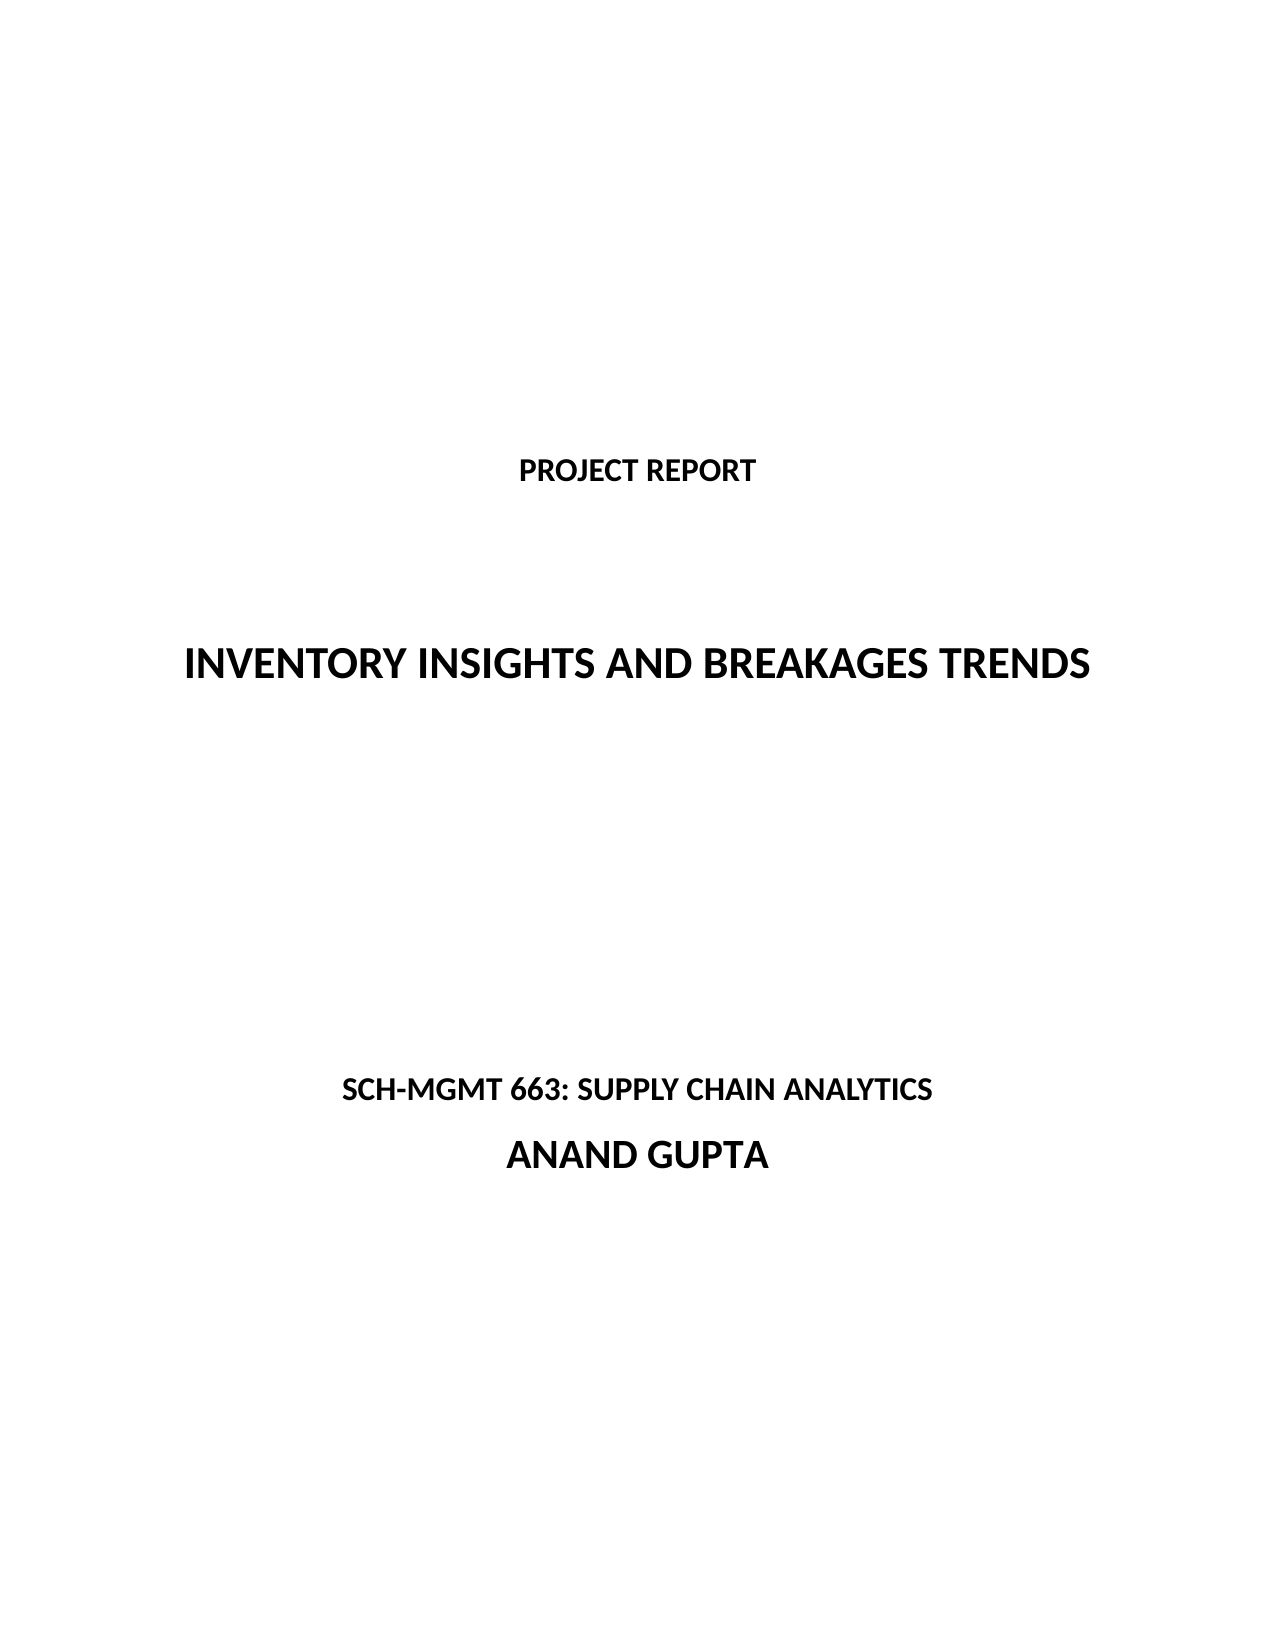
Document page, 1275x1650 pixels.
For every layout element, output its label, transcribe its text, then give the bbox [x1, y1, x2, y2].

text ANAND GUPTA [150, 1128, 1125, 1179]
text INVENTORY INSIGHTS AND BREAKAGES TRENDS [150, 634, 1125, 690]
text PROJECT REPORT [150, 449, 1125, 490]
text SCH-MGMT 663: SUPPLY CHAIN ANALYTICS [150, 1068, 1125, 1109]
